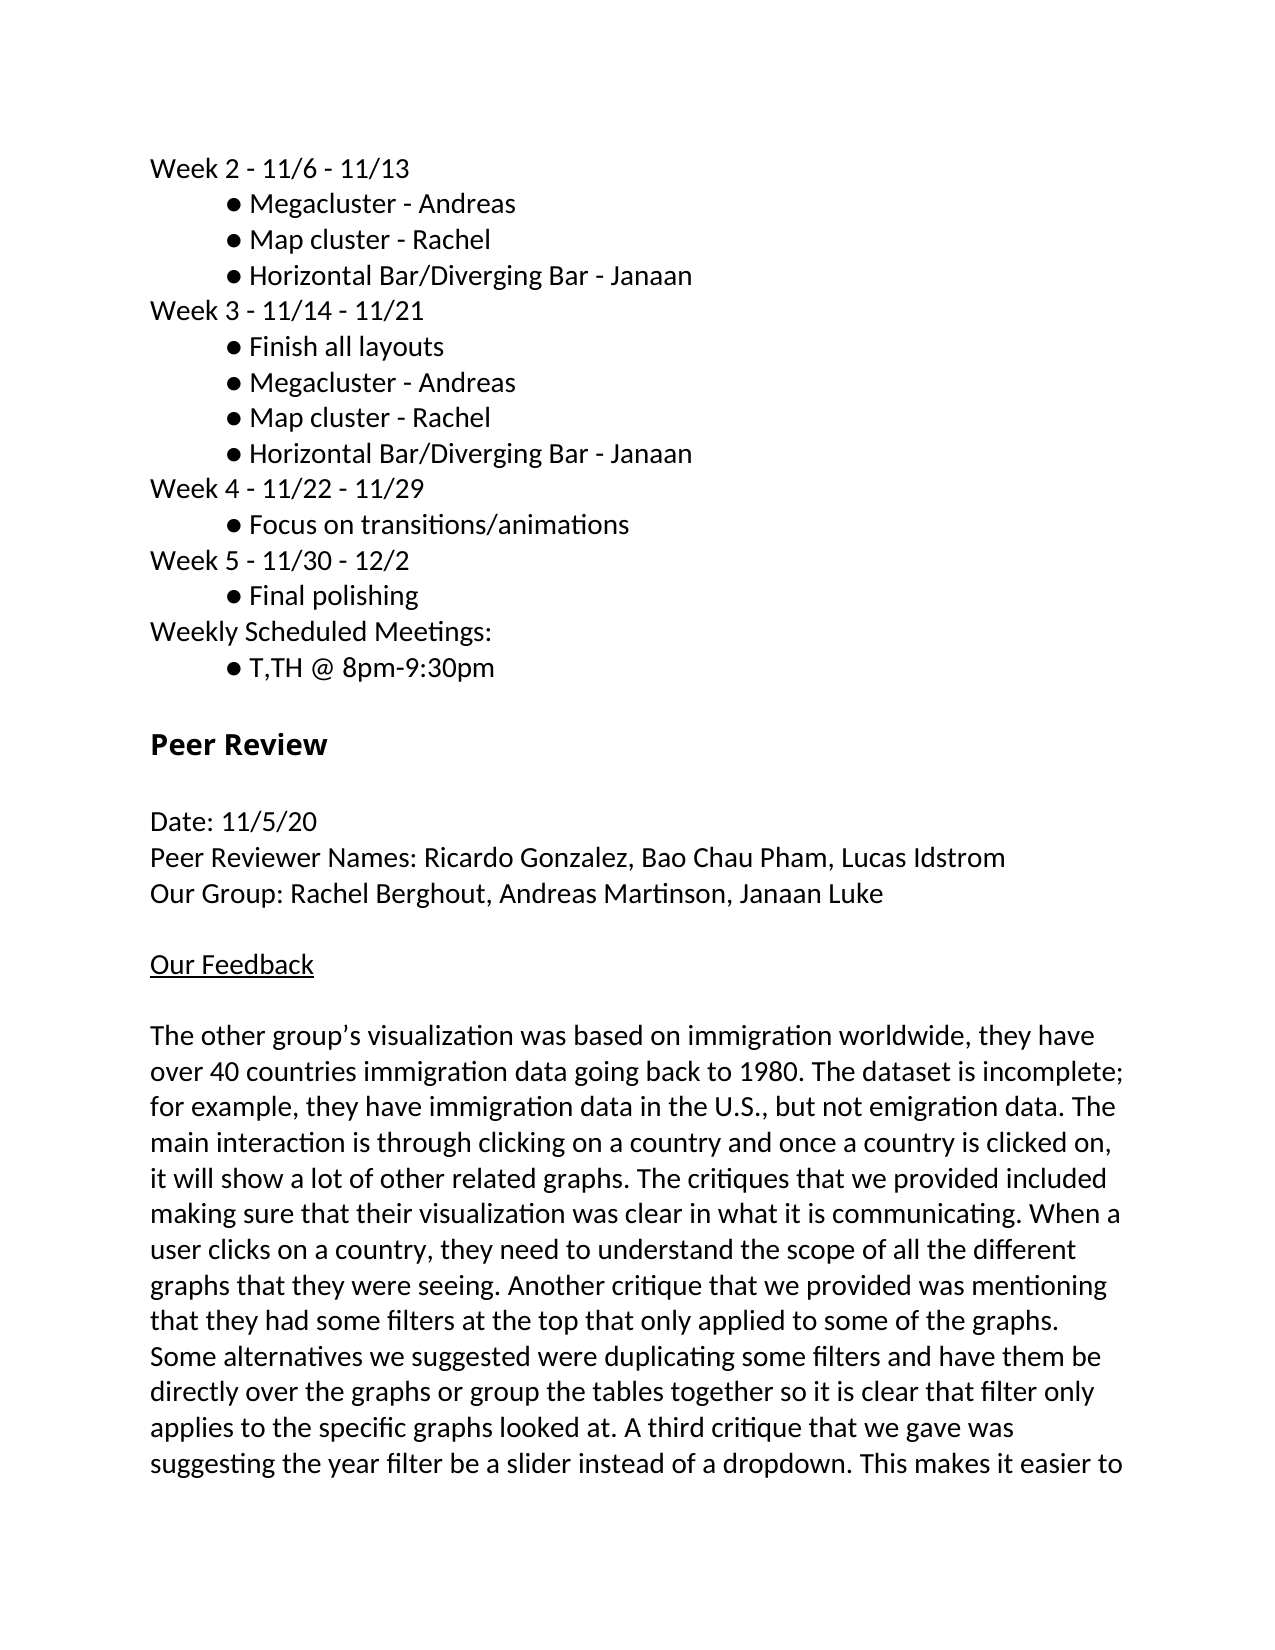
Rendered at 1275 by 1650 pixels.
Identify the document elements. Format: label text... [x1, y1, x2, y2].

text ● Final polishing [225, 577, 1125, 613]
text ● Horizontal Bar/Diverging Bar - Janaan [225, 435, 1125, 471]
text Week 4 - 11/22 - 11/29 [150, 471, 1125, 506]
text ● Megacluster - Andreas [225, 364, 1125, 399]
text ● Finish all layouts [225, 328, 1125, 364]
text Peer Reviewer Names: Ricardo Gonzalez, Bao Chau Pham, Lucas Idstrom [150, 839, 1125, 875]
text ● Megacluster - Andreas [225, 186, 1125, 221]
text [150, 1017, 1125, 1480]
text Week 3 - 11/14 - 11/21 [150, 292, 1125, 328]
text Week 5 - 11/30 - 12/2 [150, 542, 1125, 577]
text ● Map cluster - Rachel [225, 221, 1125, 257]
text Our Group: Rachel Berghout, Andreas Martinson, Janaan Luke [150, 875, 1125, 910]
text Peer Review [150, 724, 1125, 764]
text ● Focus on transitions/animations [225, 506, 1125, 542]
text Weekly Scheduled Meetings: [150, 613, 1125, 649]
text ● Map cluster - Rachel [225, 399, 1125, 435]
text Week 2 - 11/6 - 11/13 [150, 150, 1125, 186]
text ● Horizontal Bar/Diverging Bar - Janaan [225, 257, 1125, 292]
text ● T,TH @ 8pm-9:30pm [225, 649, 1125, 684]
text Date: 11/5/20 [150, 803, 1125, 839]
text Our Feedback [150, 946, 1125, 982]
